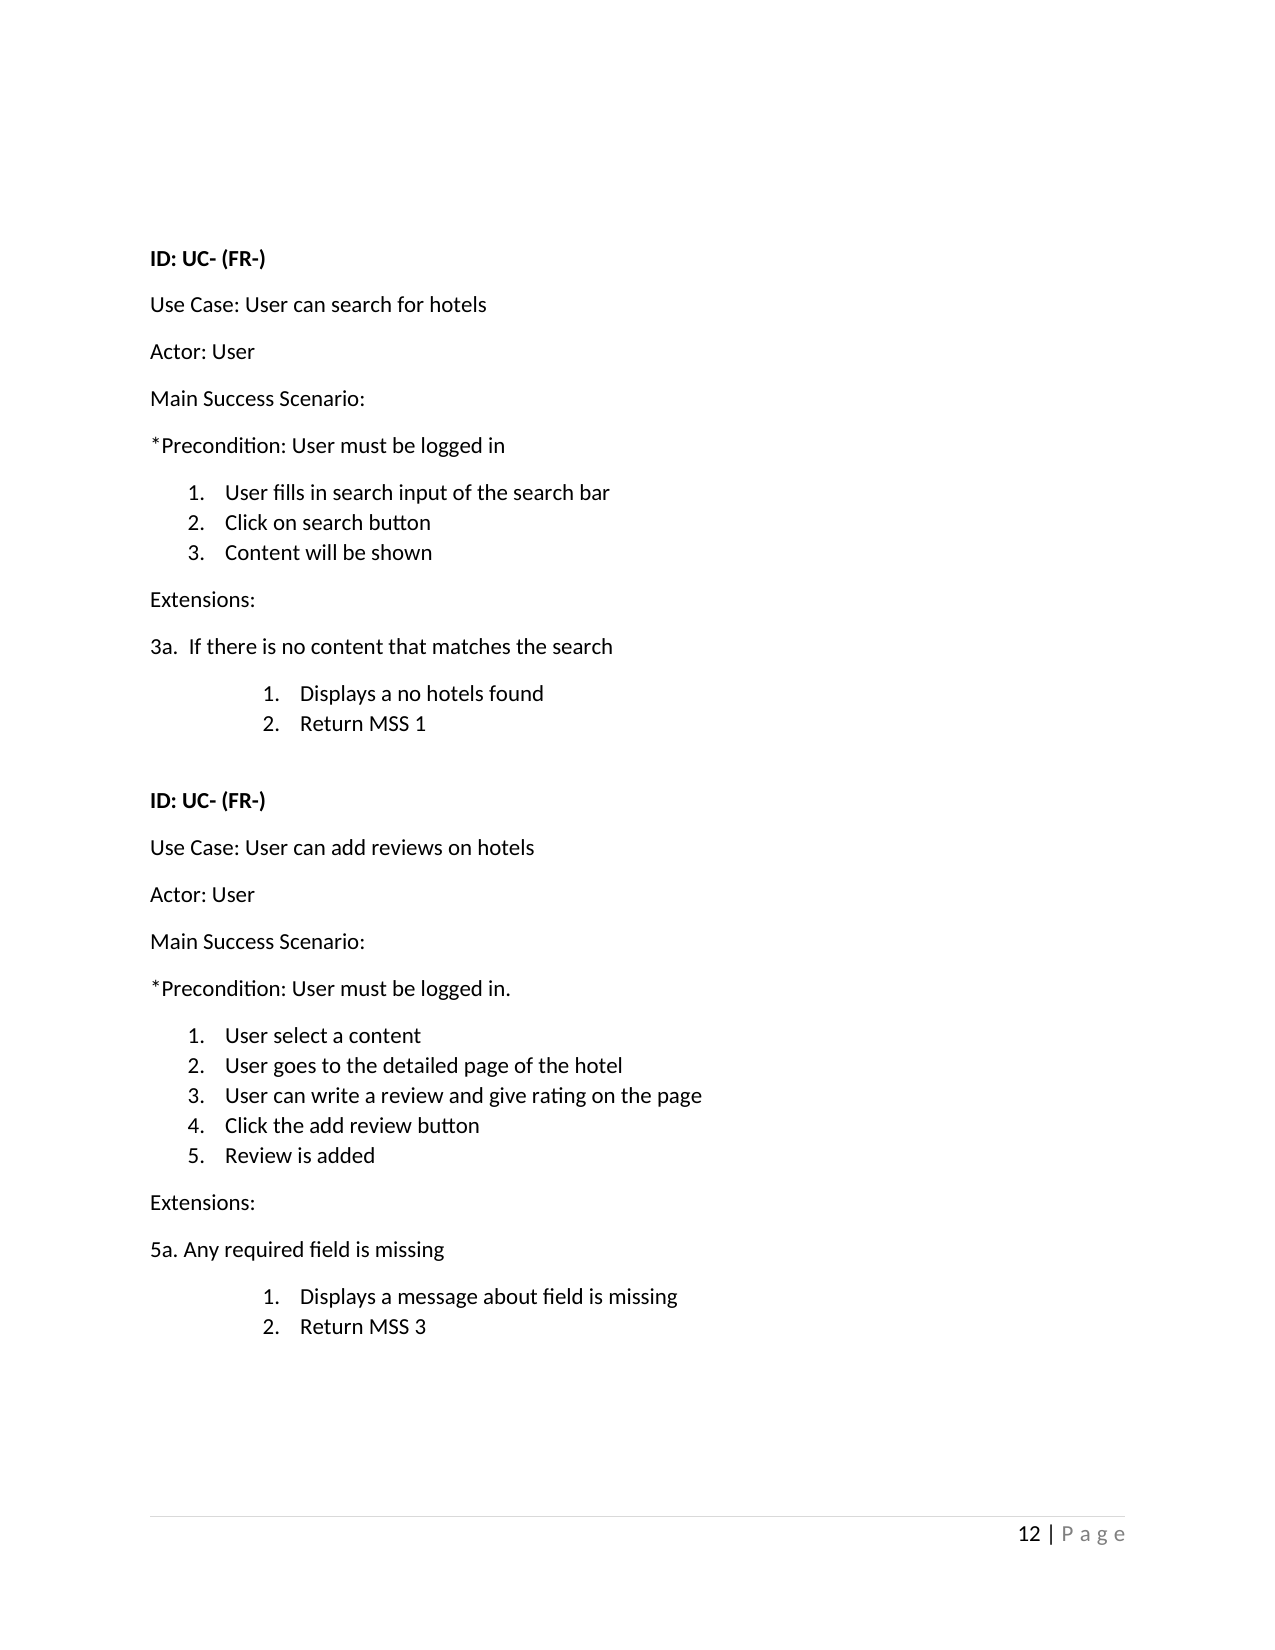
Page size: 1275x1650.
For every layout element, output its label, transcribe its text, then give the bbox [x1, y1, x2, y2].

text ID: UC- (FR-) [150, 786, 1125, 814]
list Click the add review button [187, 1111, 1125, 1139]
list User select a content [187, 1021, 1125, 1049]
text Actor: User [150, 337, 1125, 366]
list Return MSS 3 [262, 1312, 1125, 1341]
text 3a. If there is no content that matches the search [150, 632, 1125, 660]
text Use Case: User can search for hotels [150, 291, 1125, 319]
list User fills in search input of the search bar [187, 478, 1125, 506]
list Displays a message about field is missing [262, 1282, 1125, 1310]
text Main Success Scenario: [150, 384, 1125, 412]
text *Precondition: User must be logged in. [150, 974, 1125, 1002]
text Use Case: User can add reviews on hotels [150, 833, 1125, 861]
list Content will be shown [187, 538, 1125, 567]
list Click on search button [187, 508, 1125, 536]
text Extensions: [150, 1188, 1125, 1217]
text *Precondition: User must be logged in [150, 431, 1125, 459]
text Actor: User [150, 880, 1125, 908]
text Extensions: [150, 585, 1125, 613]
text Main Success Scenario: [150, 927, 1125, 955]
list User goes to the detailed page of the hotel [187, 1051, 1125, 1079]
text ID: UC- (FR-) [150, 244, 1125, 272]
list Displays a no hotels found [262, 679, 1125, 707]
text 5a. Any required field is missing [150, 1235, 1125, 1263]
list User can write a review and give rating on the page [187, 1081, 1125, 1109]
list Review is added [187, 1142, 1125, 1170]
list Return MSS 1 [262, 709, 1125, 737]
